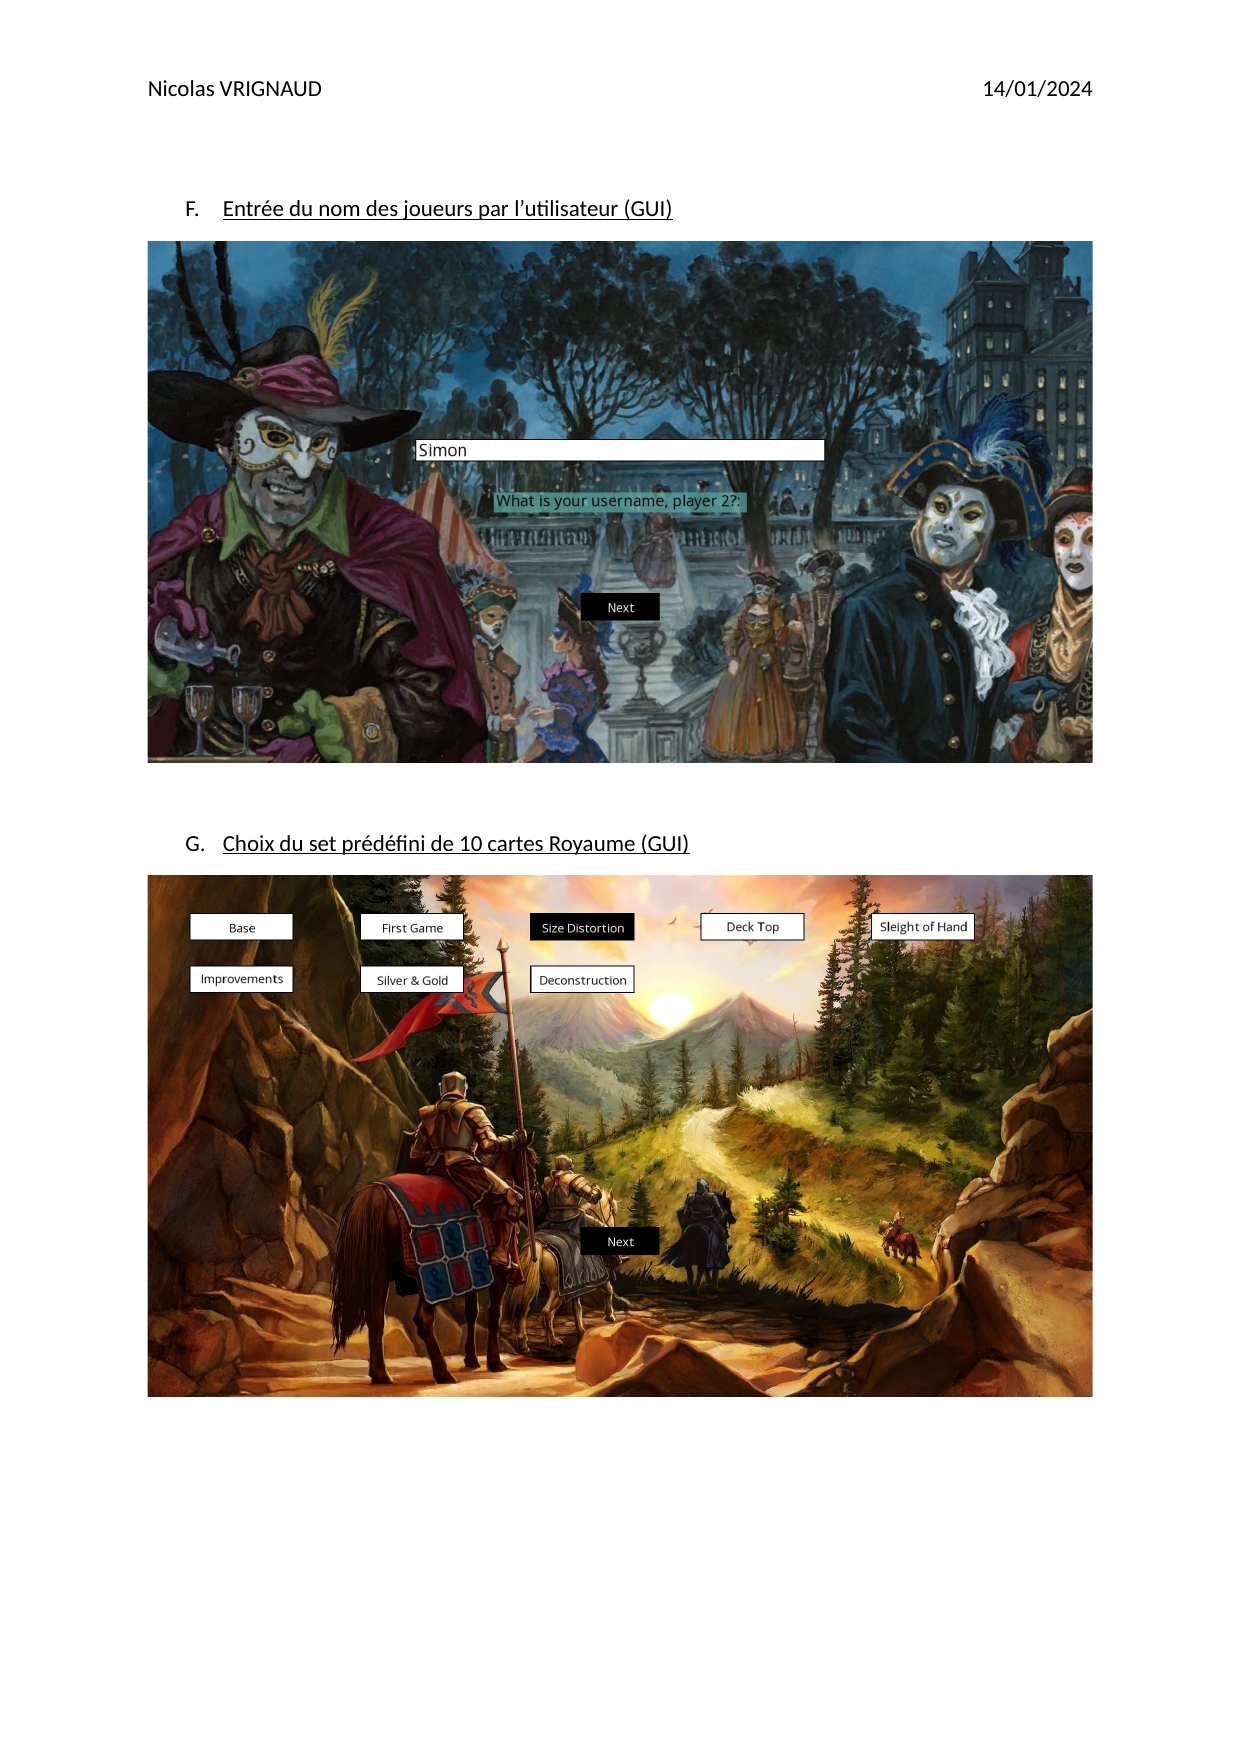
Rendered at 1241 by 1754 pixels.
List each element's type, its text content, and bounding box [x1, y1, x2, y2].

list Entrée du nom des joueurs par l’utilisateur (GUI) [185, 194, 1093, 222]
picture [147, 241, 1093, 763]
list Choix du set prédéfini de 10 cartes Royaume (GUI) [185, 829, 1093, 857]
picture [147, 875, 1093, 1397]
